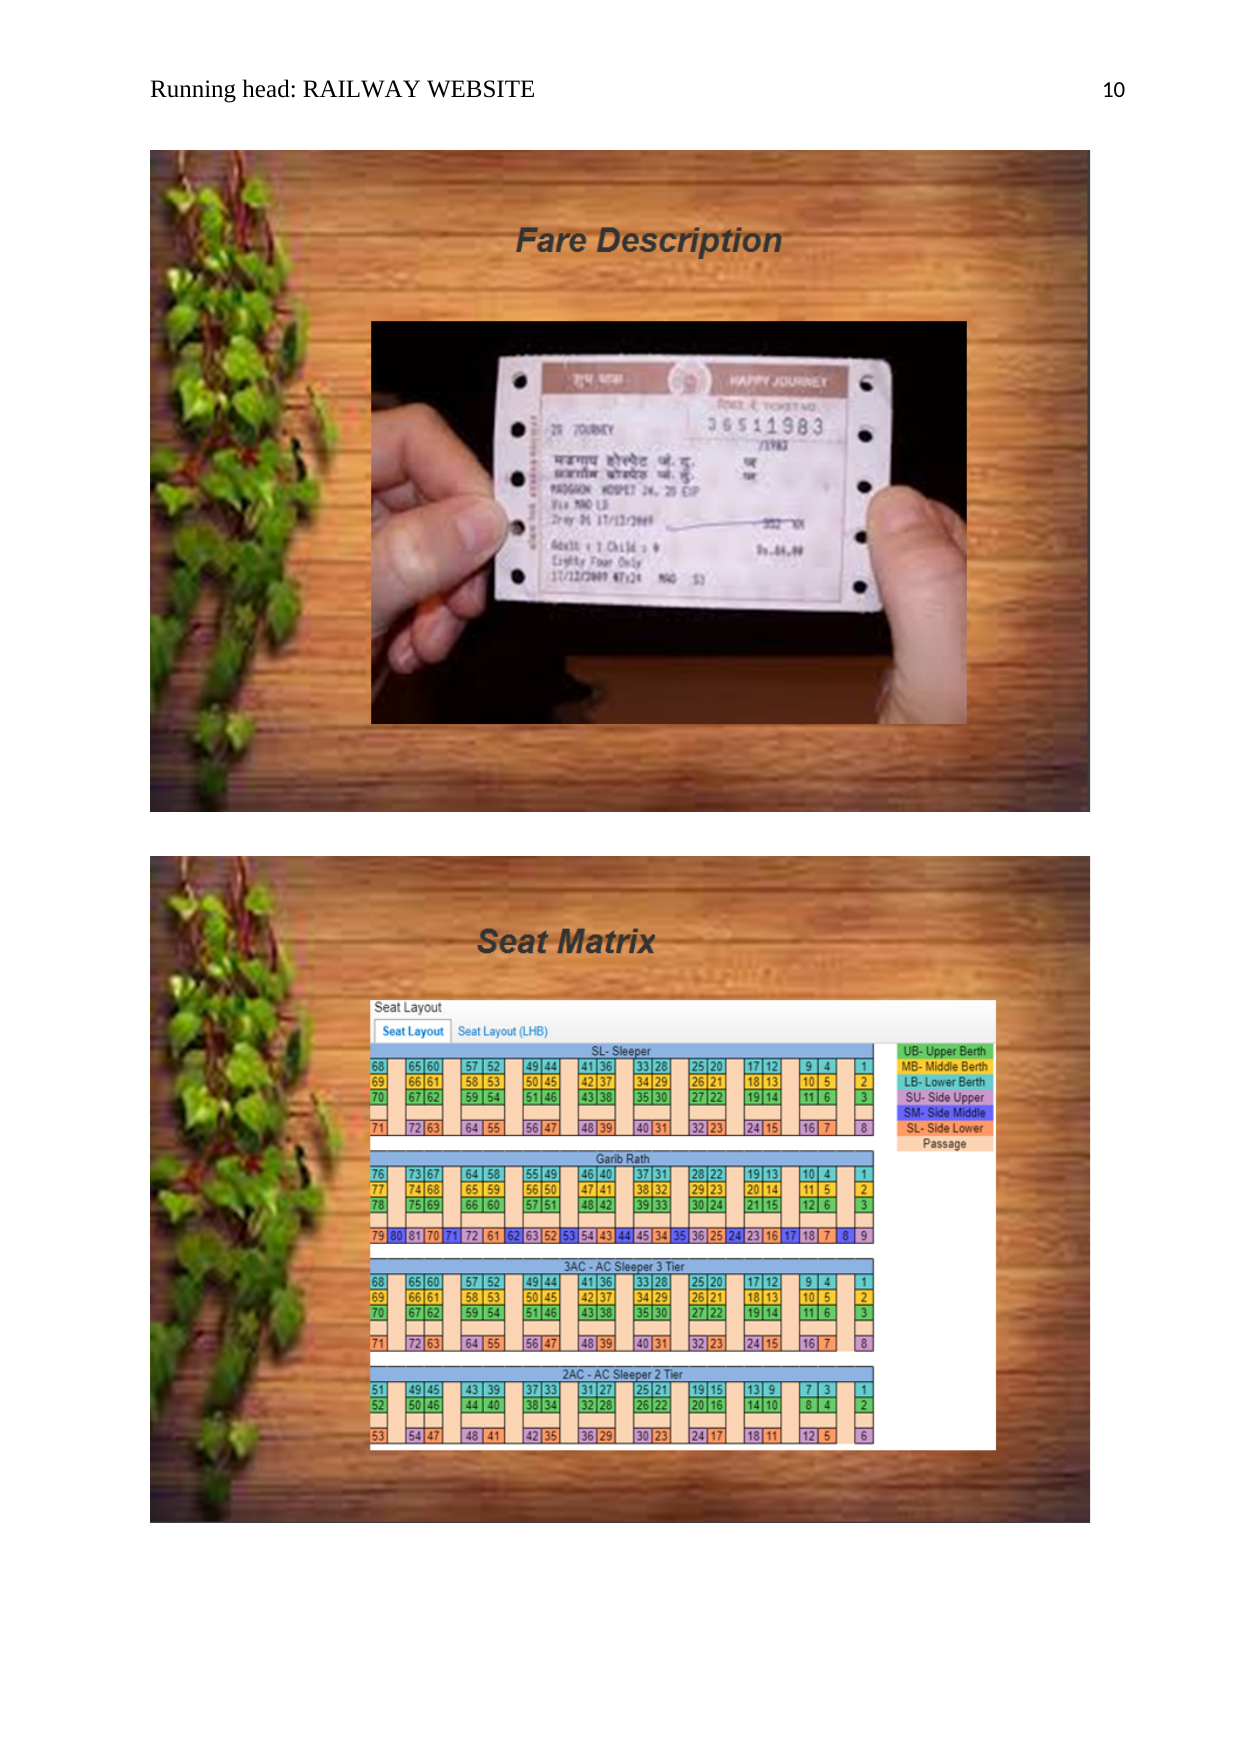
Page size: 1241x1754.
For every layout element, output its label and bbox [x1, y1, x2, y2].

picture [150, 856, 1091, 1523]
picture [150, 150, 1091, 812]
